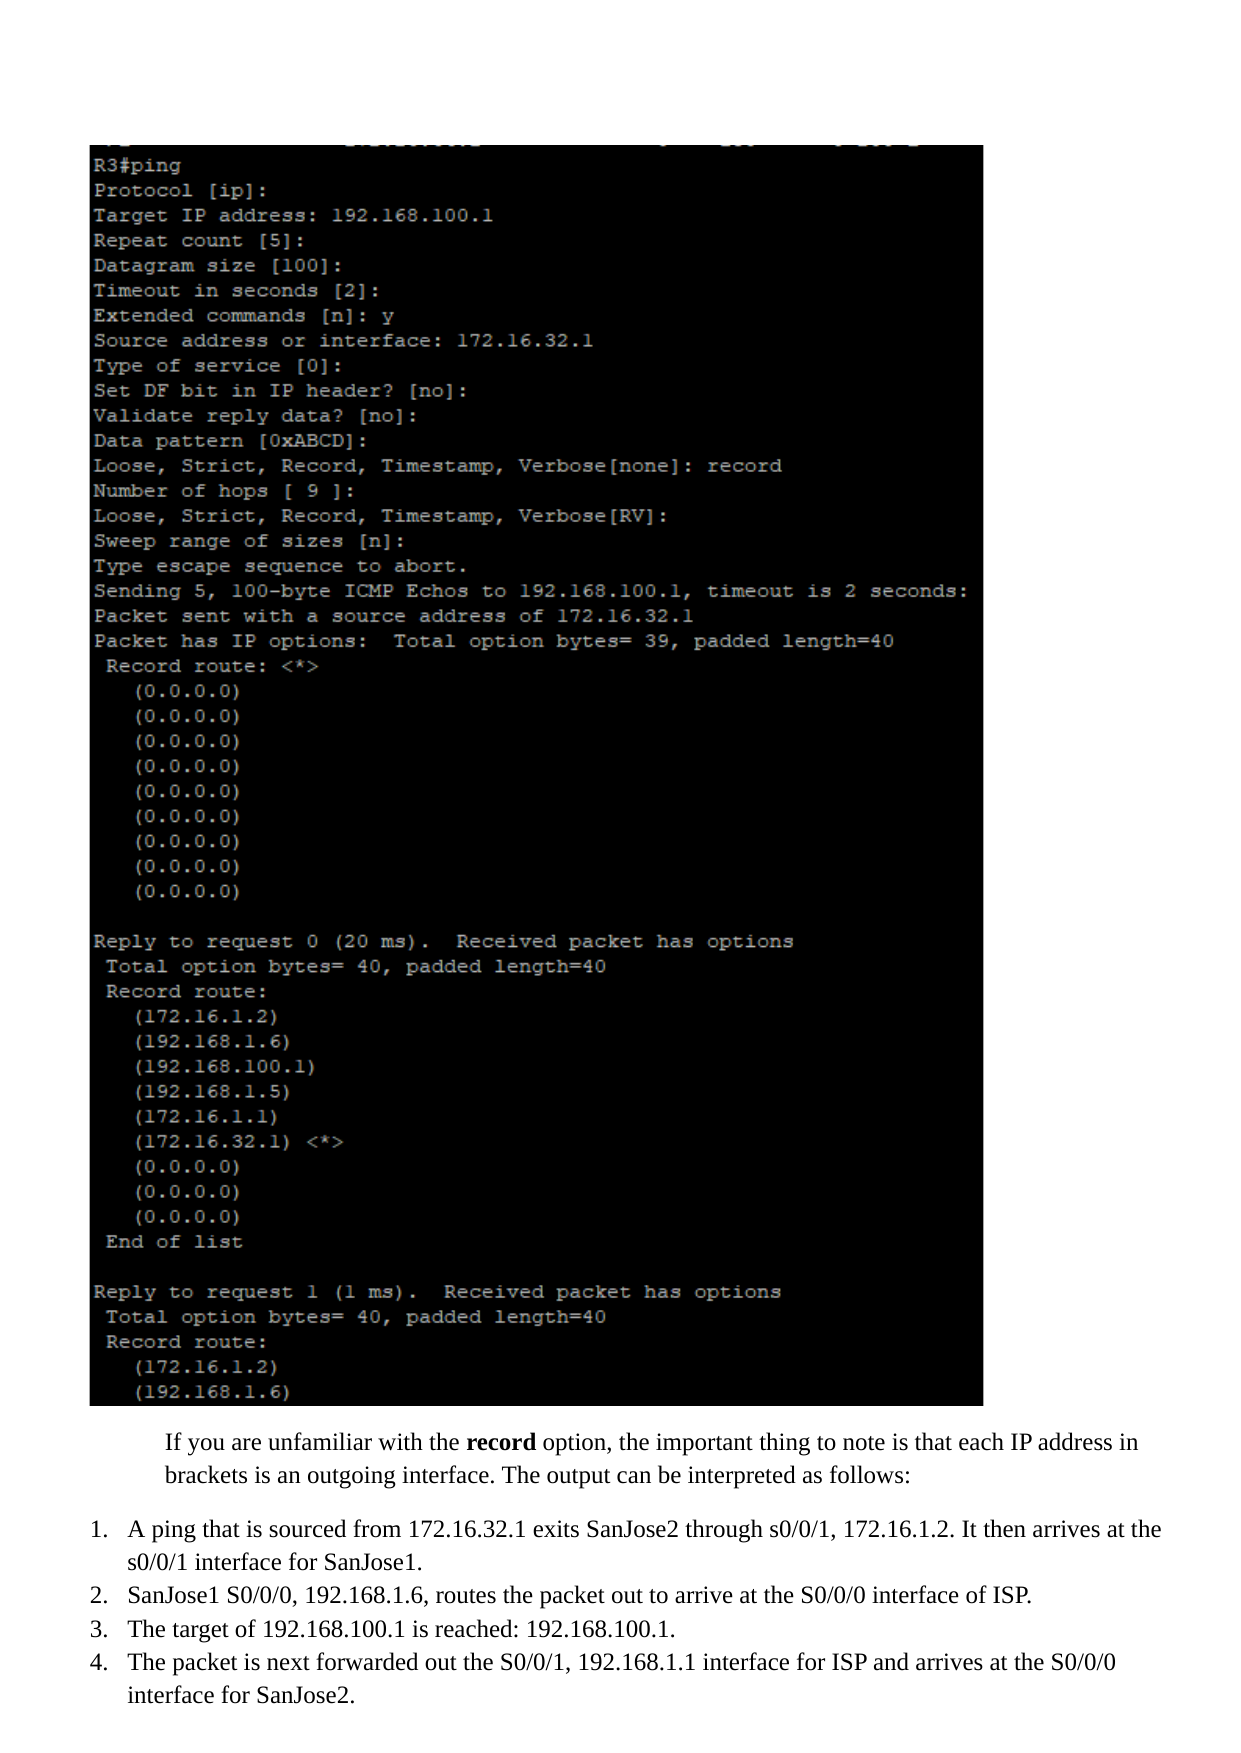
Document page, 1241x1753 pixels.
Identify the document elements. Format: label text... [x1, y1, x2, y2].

list A ping that is sourced from 172.16.32.1 exits SanJose2 through s0/0/1, 172.16.1.2. It then arrives at the s0/0/1 interface for SanJose1. [89, 1514, 1182, 1576]
list The target of 192.168.100.1 is reached: 192.168.100.1. [89, 1614, 1182, 1643]
list SanJose1 S0/0/0, 192.168.1.6, routes the packet out to arrive at the S0/0/0 interface of ISP. [89, 1581, 1182, 1609]
text If you are unfamiliar with the record option, the important thing to note is that each IP address in brackets is an outgoing interface. The output can be interpreted as follows: [164, 1427, 1182, 1489]
list The packet is next forwarded out the S0/0/1, 192.168.1.1 interface for ISP and arrives at the S0/0/0 interface for SanJose2. [89, 1647, 1182, 1709]
picture [89, 145, 984, 1406]
